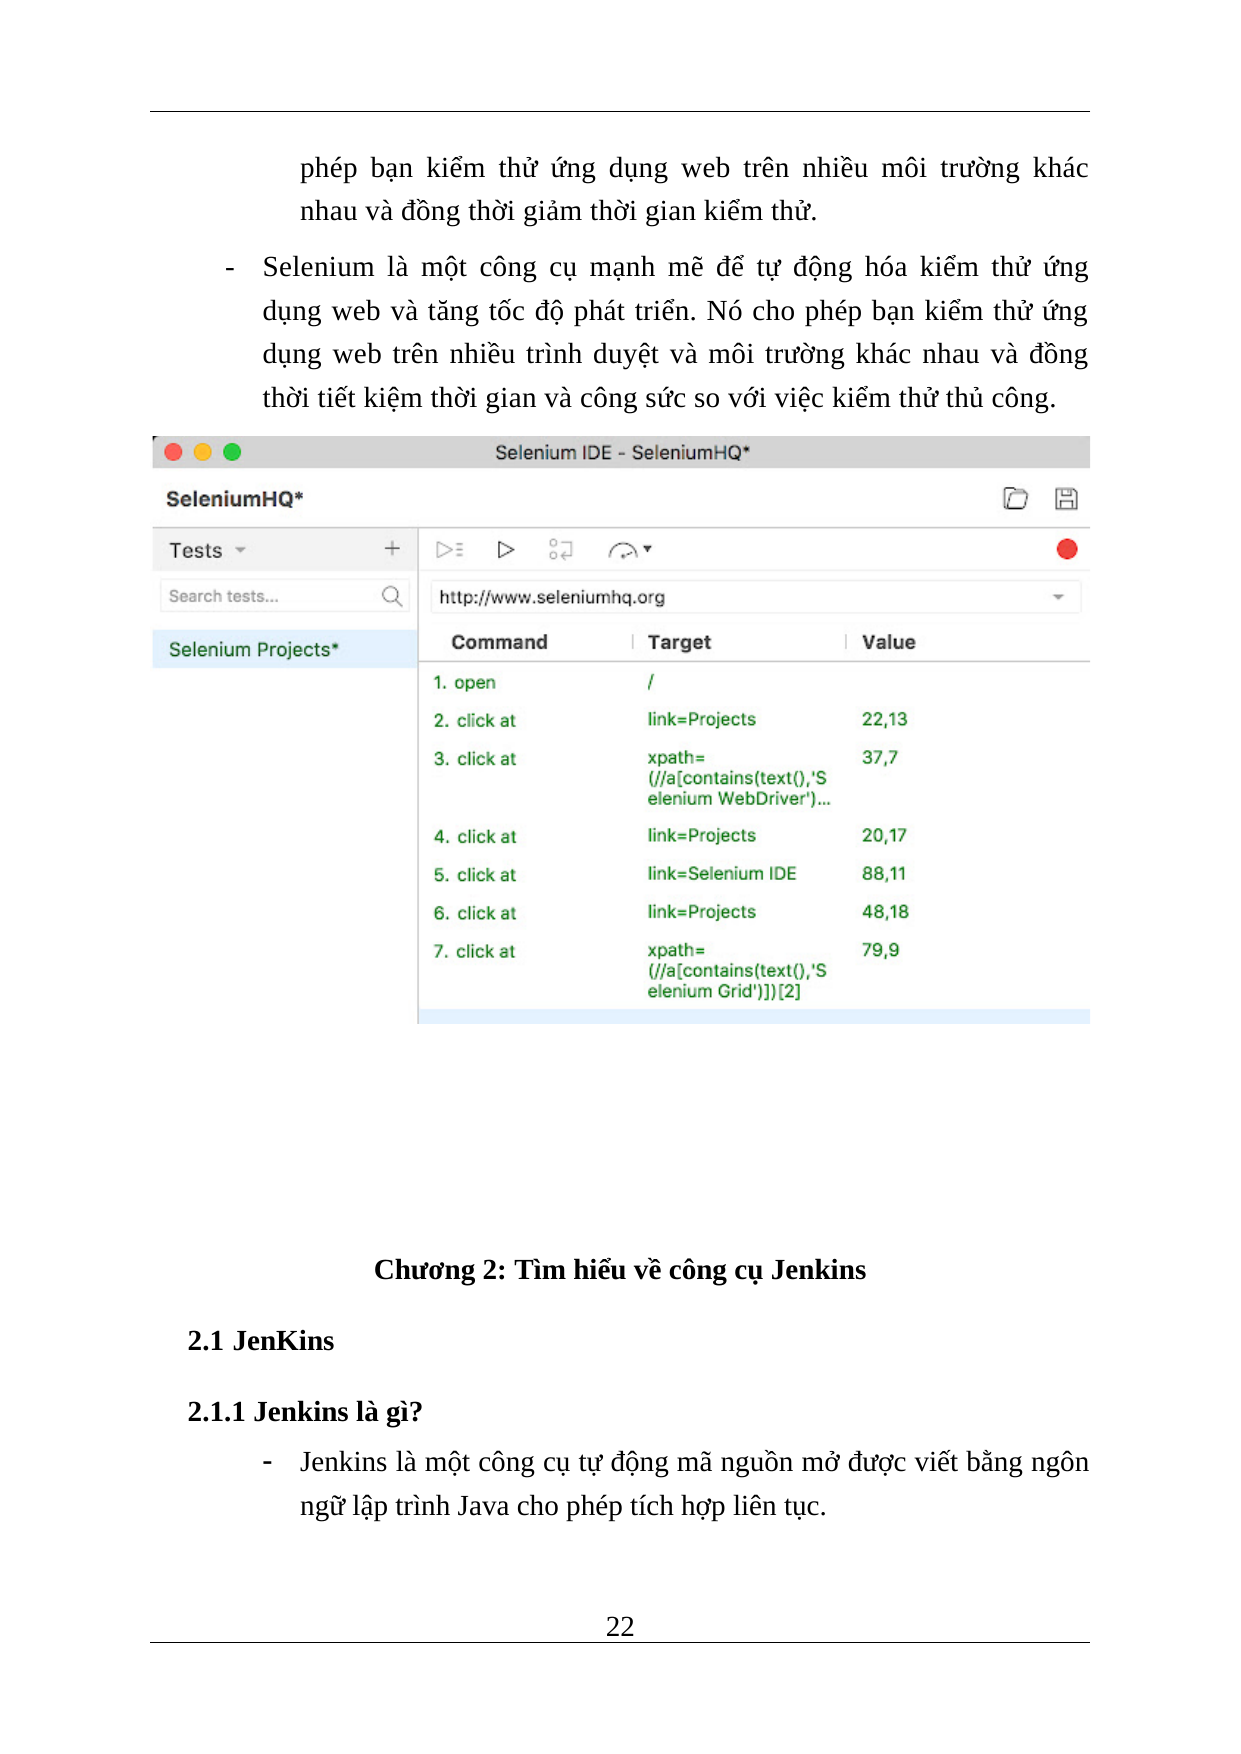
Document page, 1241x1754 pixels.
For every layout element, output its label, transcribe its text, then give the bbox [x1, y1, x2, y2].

subtitle Chương 2: Tìm hiểu về công cụ Jenkins [150, 1252, 1090, 1286]
picture [150, 436, 1091, 1024]
subtitle 2.1.1 Jenkins là gì? [187, 1394, 1090, 1428]
subtitle JenKins [187, 1323, 1090, 1357]
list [262, 150, 1090, 227]
list Selenium là một công cụ mạnh mẽ để tự động hóa kiểm thử ứng dụng web và tăng tốc độ phát triển. Nó cho phép bạn kiểm thử ứng dụng web trên nhiều trình duyệt và môi trường khác nhau và đồng thời tiết kiệm thời gian và công sức so với việc kiểm thử thủ công. [225, 249, 1090, 414]
list Jenkins là một công cụ tự động mã nguồn mở được viết bằng ngôn ngữ lập trình Java cho phép tích hợp liên tục. [262, 1444, 1090, 1522]
